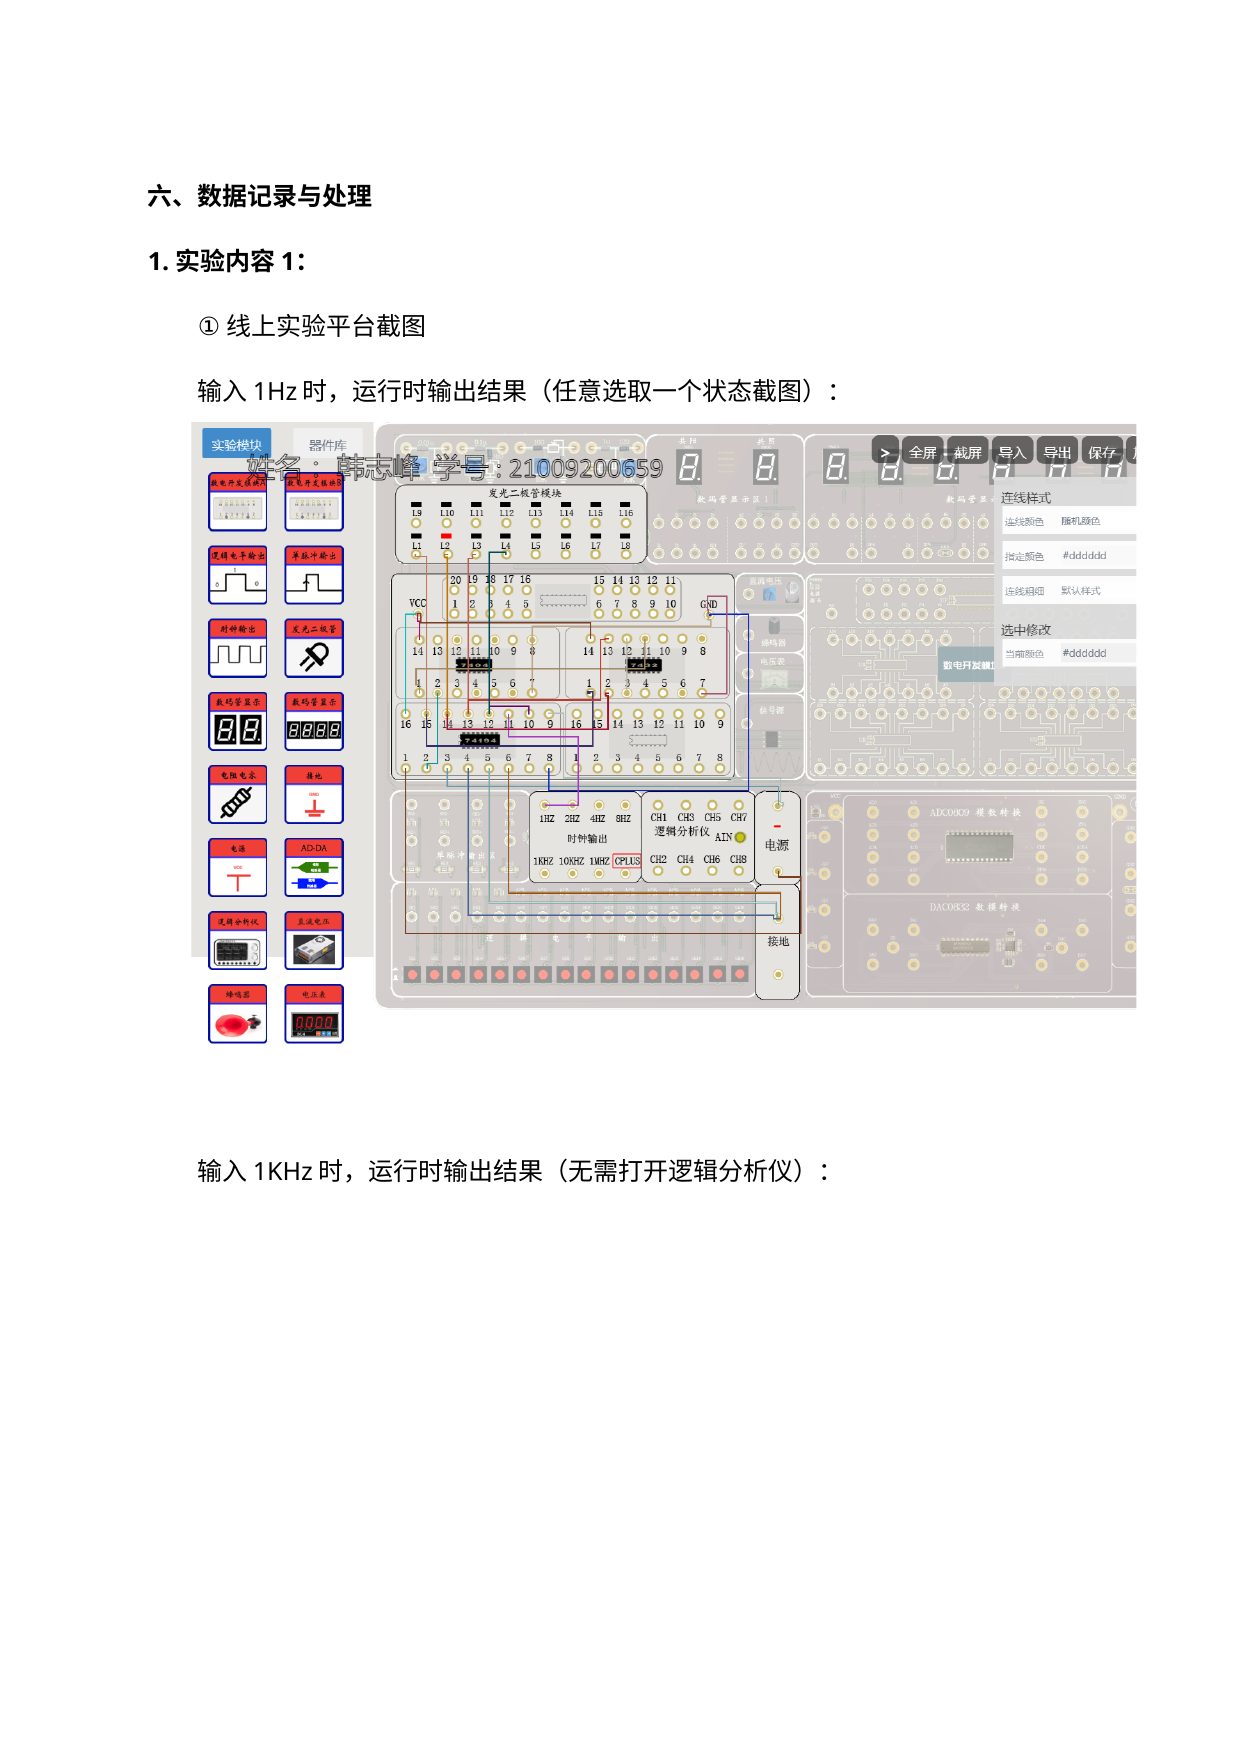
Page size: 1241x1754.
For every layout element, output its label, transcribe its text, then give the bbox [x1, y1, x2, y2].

list 1. 实验内容1： [148, 227, 1092, 292]
list 六、数据记录与处理 [148, 162, 1092, 227]
list 输入1Hz时，运行时输出结果（任意选取一个状态截图）： [148, 357, 1092, 422]
list 输入1KHz时，运行时输出结果（无需打开逻辑分析仪）： [148, 1137, 1092, 1202]
picture [191, 422, 1137, 1048]
list ① 线上实验平台截图 [148, 292, 1092, 357]
